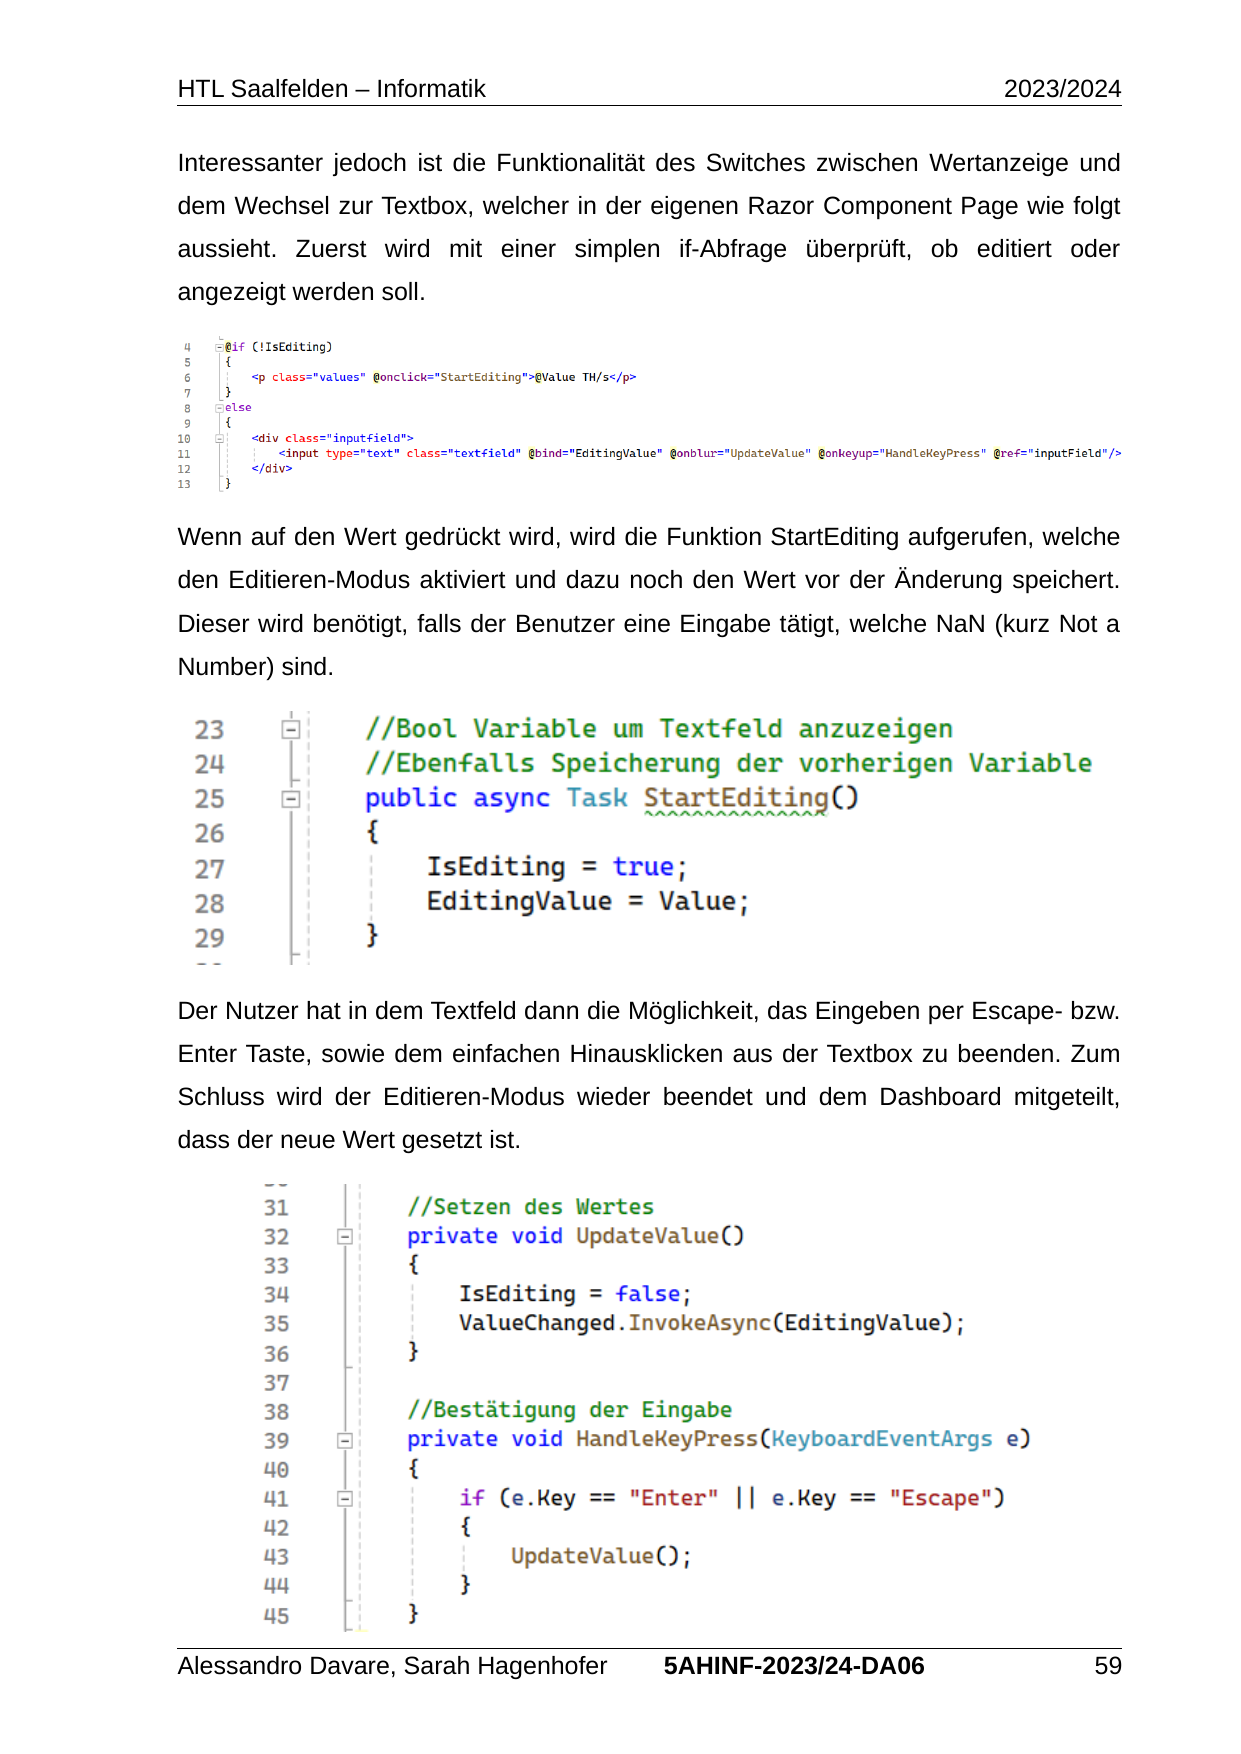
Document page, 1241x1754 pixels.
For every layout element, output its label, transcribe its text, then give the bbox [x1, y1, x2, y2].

picture [177, 336, 1123, 492]
picture [257, 1184, 1042, 1632]
text Wenn auf den Wert gedrückt wird, wird die Funktion StartEditing aufgerufen, welche den Editieren-Modus aktiviert und dazu noch den Wert vor der Änderung speichert. Dieser wird benötigt, falls der Benutzer eine Eingabe tätigt, welche NaN (kurz Not a Number) sind. [177, 522, 1122, 680]
text Interessanter jedoch ist die Funktionalität des Switches zwischen Wertanzeige und dem Wechsel zur Textbox, welcher in der eigenen Razor Component Page wie folgt aussieht. Zuerst wird mit einer simplen if-Abfrage überprüft, ob editiert oder angezeigt werden soll. [177, 148, 1122, 306]
text Der Nutzer hat in dem Textfeld dann die Möglichkeit, das Eingeben per Escape- bzw. Enter Taste, sowie dem einfachen Hinausklicken aus der Textbox zu beenden. Zum Schluss wird der Editieren-Modus wieder beendet und dem Dashboard mitgeteilt, dass der neue Wert gesetzt ist. [177, 996, 1122, 1154]
picture [177, 711, 1103, 965]
